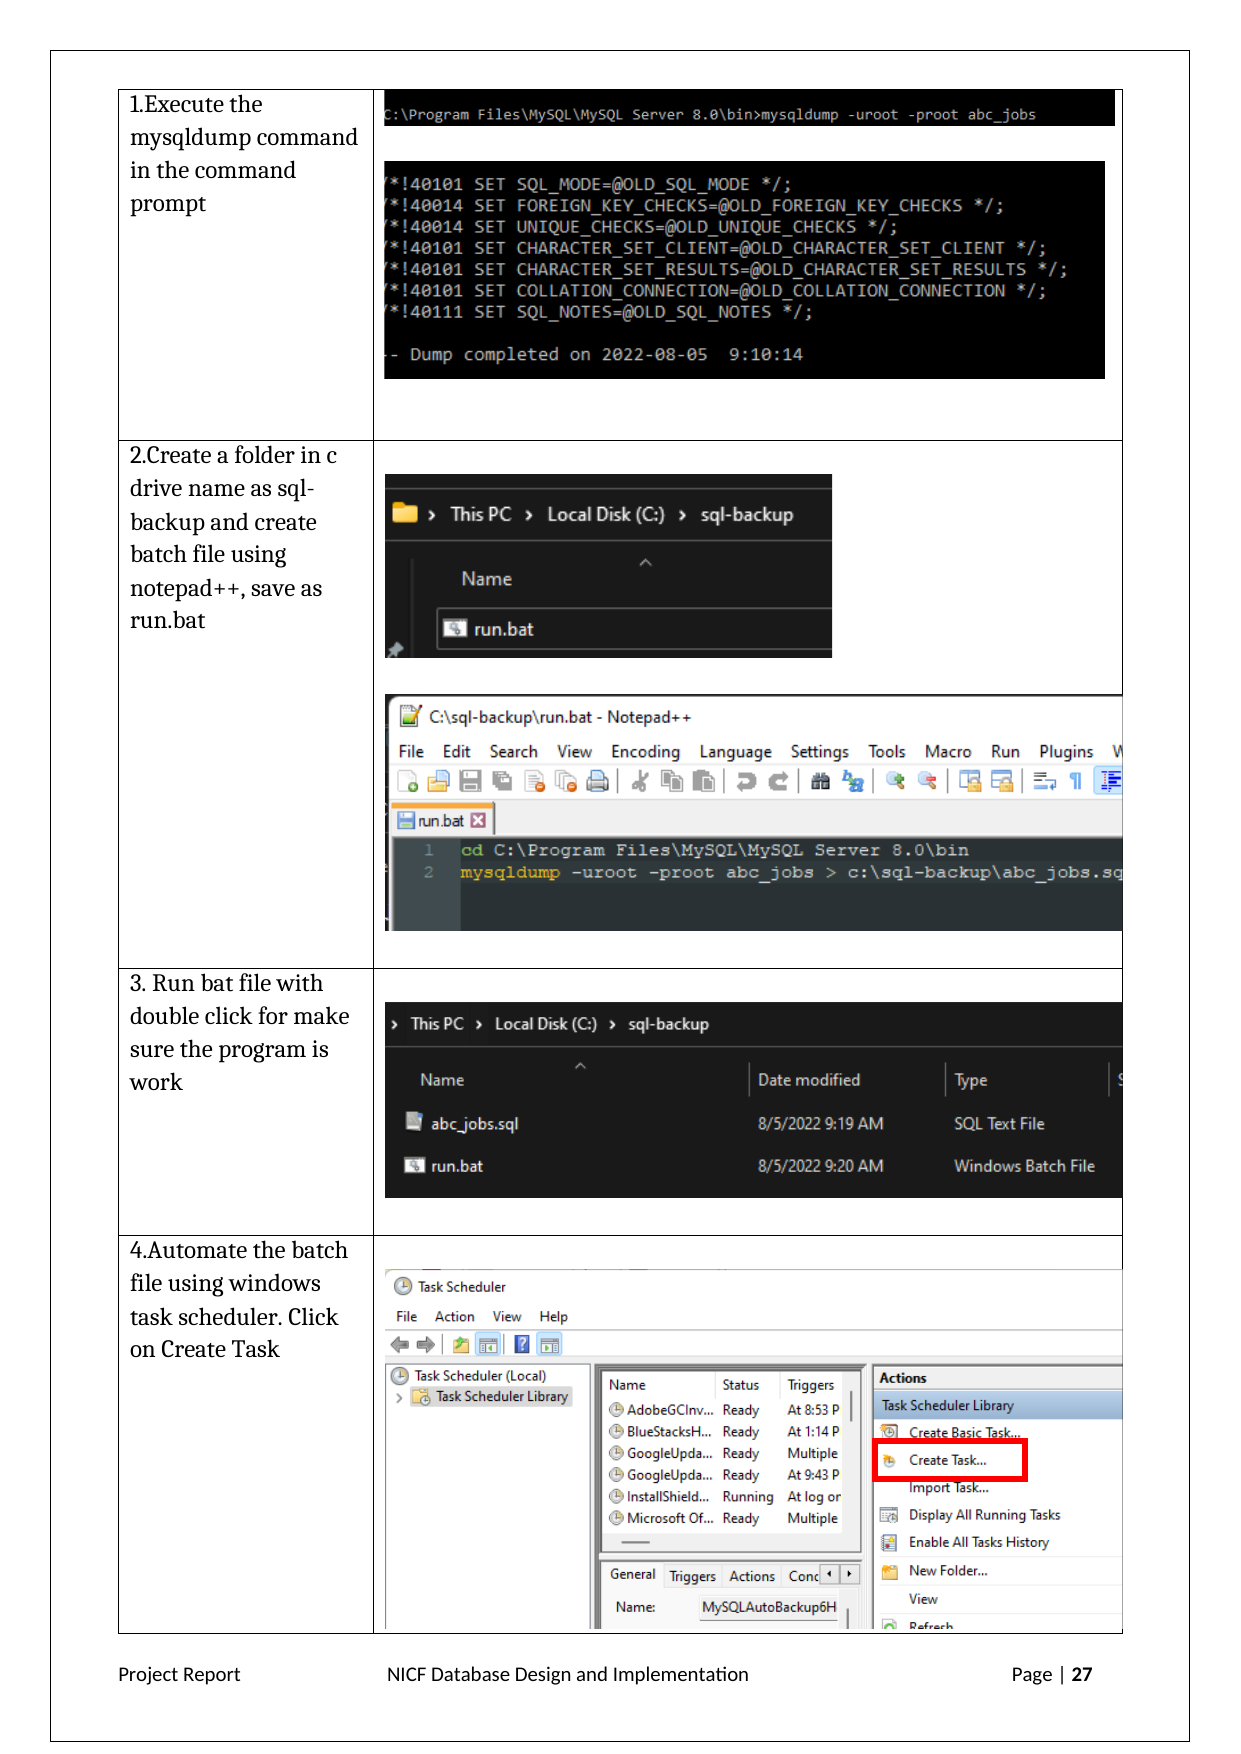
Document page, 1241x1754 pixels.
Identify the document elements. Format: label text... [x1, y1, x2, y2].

table_cell 1.Execute the mysqldump command in the command prompt [119, 90, 373, 440]
picture [384, 161, 1105, 379]
table_cell [374, 90, 1122, 440]
table_cell [374, 441, 1122, 968]
table_cell [374, 969, 1122, 1235]
picture [384, 90, 1115, 126]
picture [385, 1002, 1123, 1198]
picture [385, 694, 1123, 931]
picture [385, 474, 833, 658]
table_cell 3. Run bat file with double click for make sure the program is work [119, 969, 373, 1235]
picture [385, 1269, 1123, 1629]
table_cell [119, 1236, 373, 1632]
table_cell [374, 1236, 1122, 1632]
table_cell 2.Create a folder in c drive name as sql-backup and create batch file using notepad++, save as run.bat [119, 441, 373, 968]
